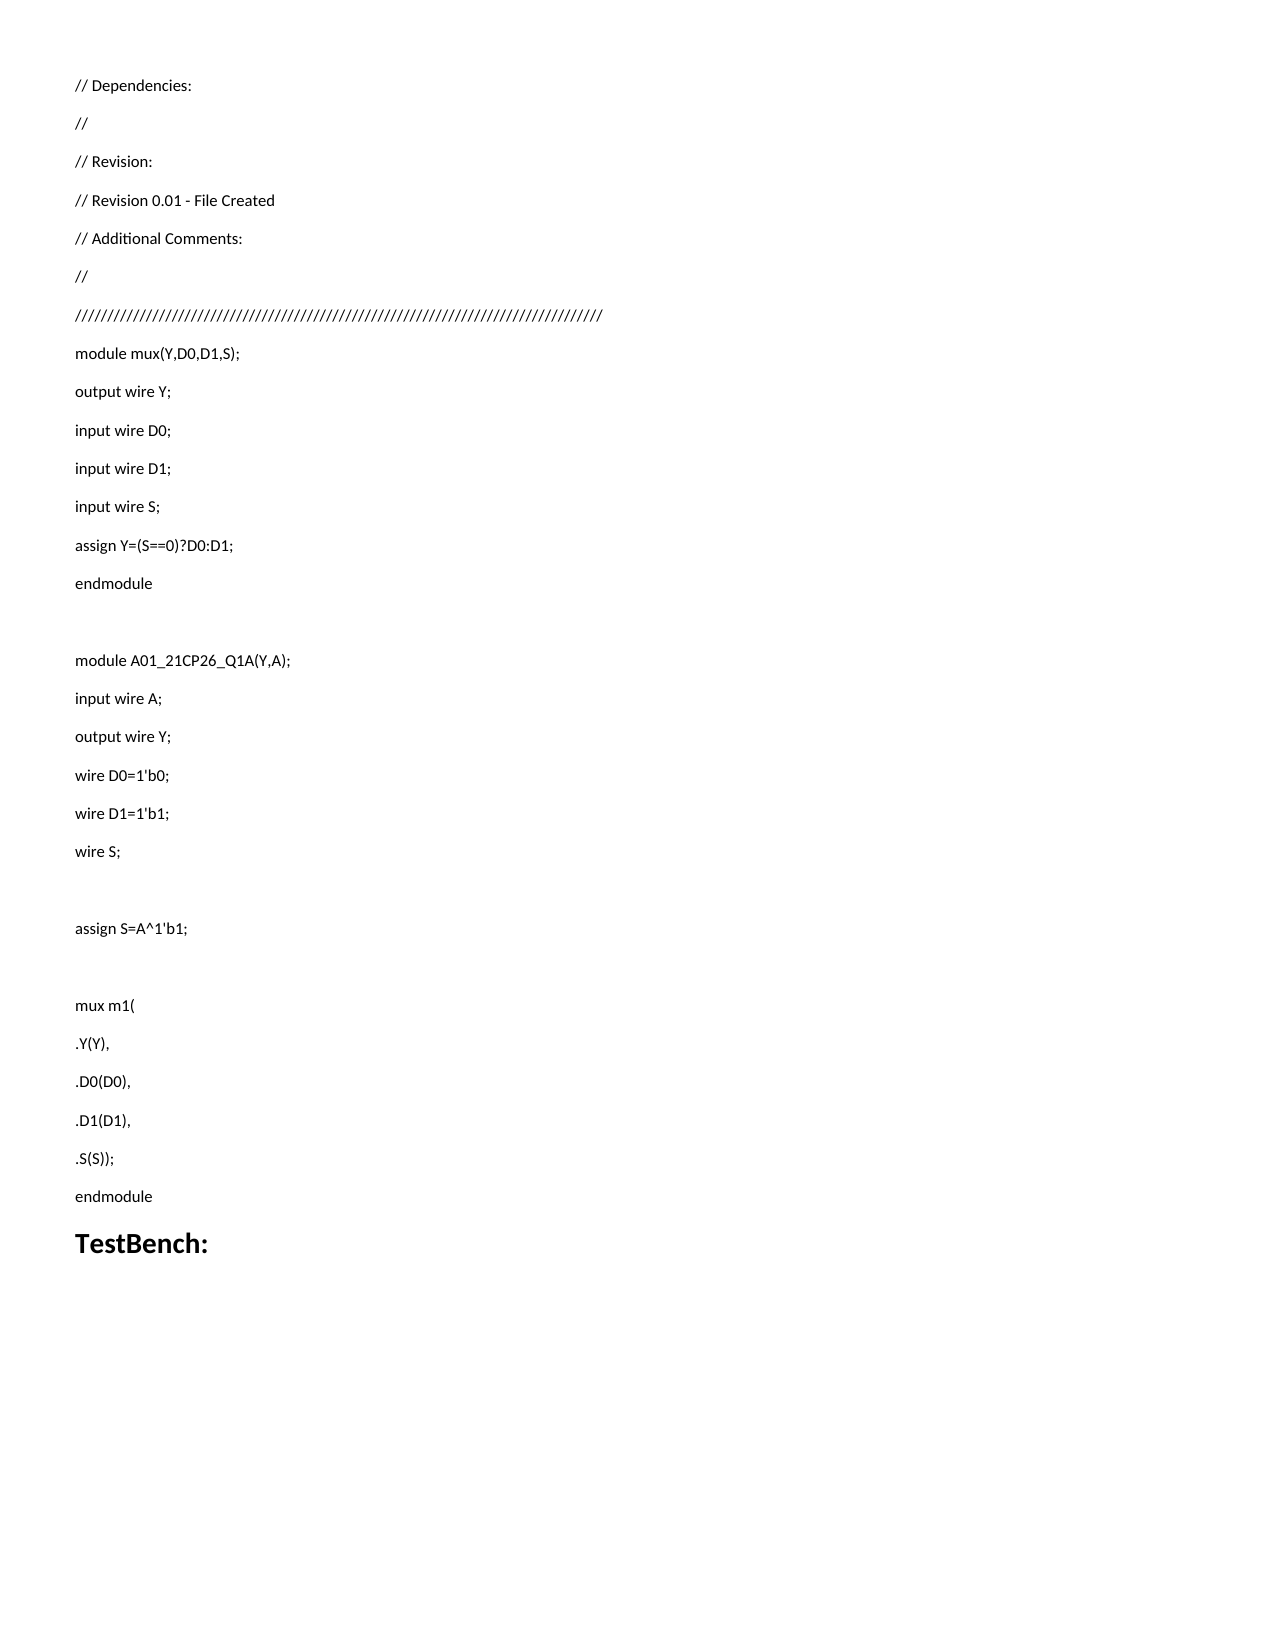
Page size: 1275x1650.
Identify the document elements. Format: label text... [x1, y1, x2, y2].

text TestBench: [75, 1225, 1200, 1261]
text wire D0=1'b0; [75, 765, 1200, 785]
text input wire A; [75, 688, 1200, 709]
text output wire Y; [75, 727, 1200, 747]
text .D0(D0), [75, 1072, 1200, 1092]
text input wire D1; [75, 458, 1200, 479]
text output wire Y; [75, 382, 1200, 402]
text input wire D0; [75, 420, 1200, 440]
text // [75, 267, 1200, 287]
text assign Y=(S==0)?D0:D1; [75, 535, 1200, 555]
text // Additional Comments: [75, 228, 1200, 249]
text assign S=A^1'b1; [75, 918, 1200, 939]
text module A01_21CP26_Q1A(Y,A); [75, 650, 1200, 670]
text wire S; [75, 842, 1200, 862]
text .S(S)); [75, 1148, 1200, 1169]
text // Revision 0.01 - File Created [75, 190, 1200, 210]
text mux m1( [75, 995, 1200, 1015]
text // Revision: [75, 152, 1200, 172]
text module mux(Y,D0,D1,S); [75, 343, 1200, 364]
text .Y(Y), [75, 1033, 1200, 1054]
text .D1(D1), [75, 1110, 1200, 1130]
text endmodule [75, 573, 1200, 594]
text endmodule [75, 1187, 1200, 1207]
text ////////////////////////////////////////////////////////////////////////////////// [75, 305, 1200, 325]
text // Dependencies: [75, 75, 1200, 95]
text input wire S; [75, 497, 1200, 517]
text // [75, 113, 1200, 134]
text wire D1=1'b1; [75, 803, 1200, 824]
